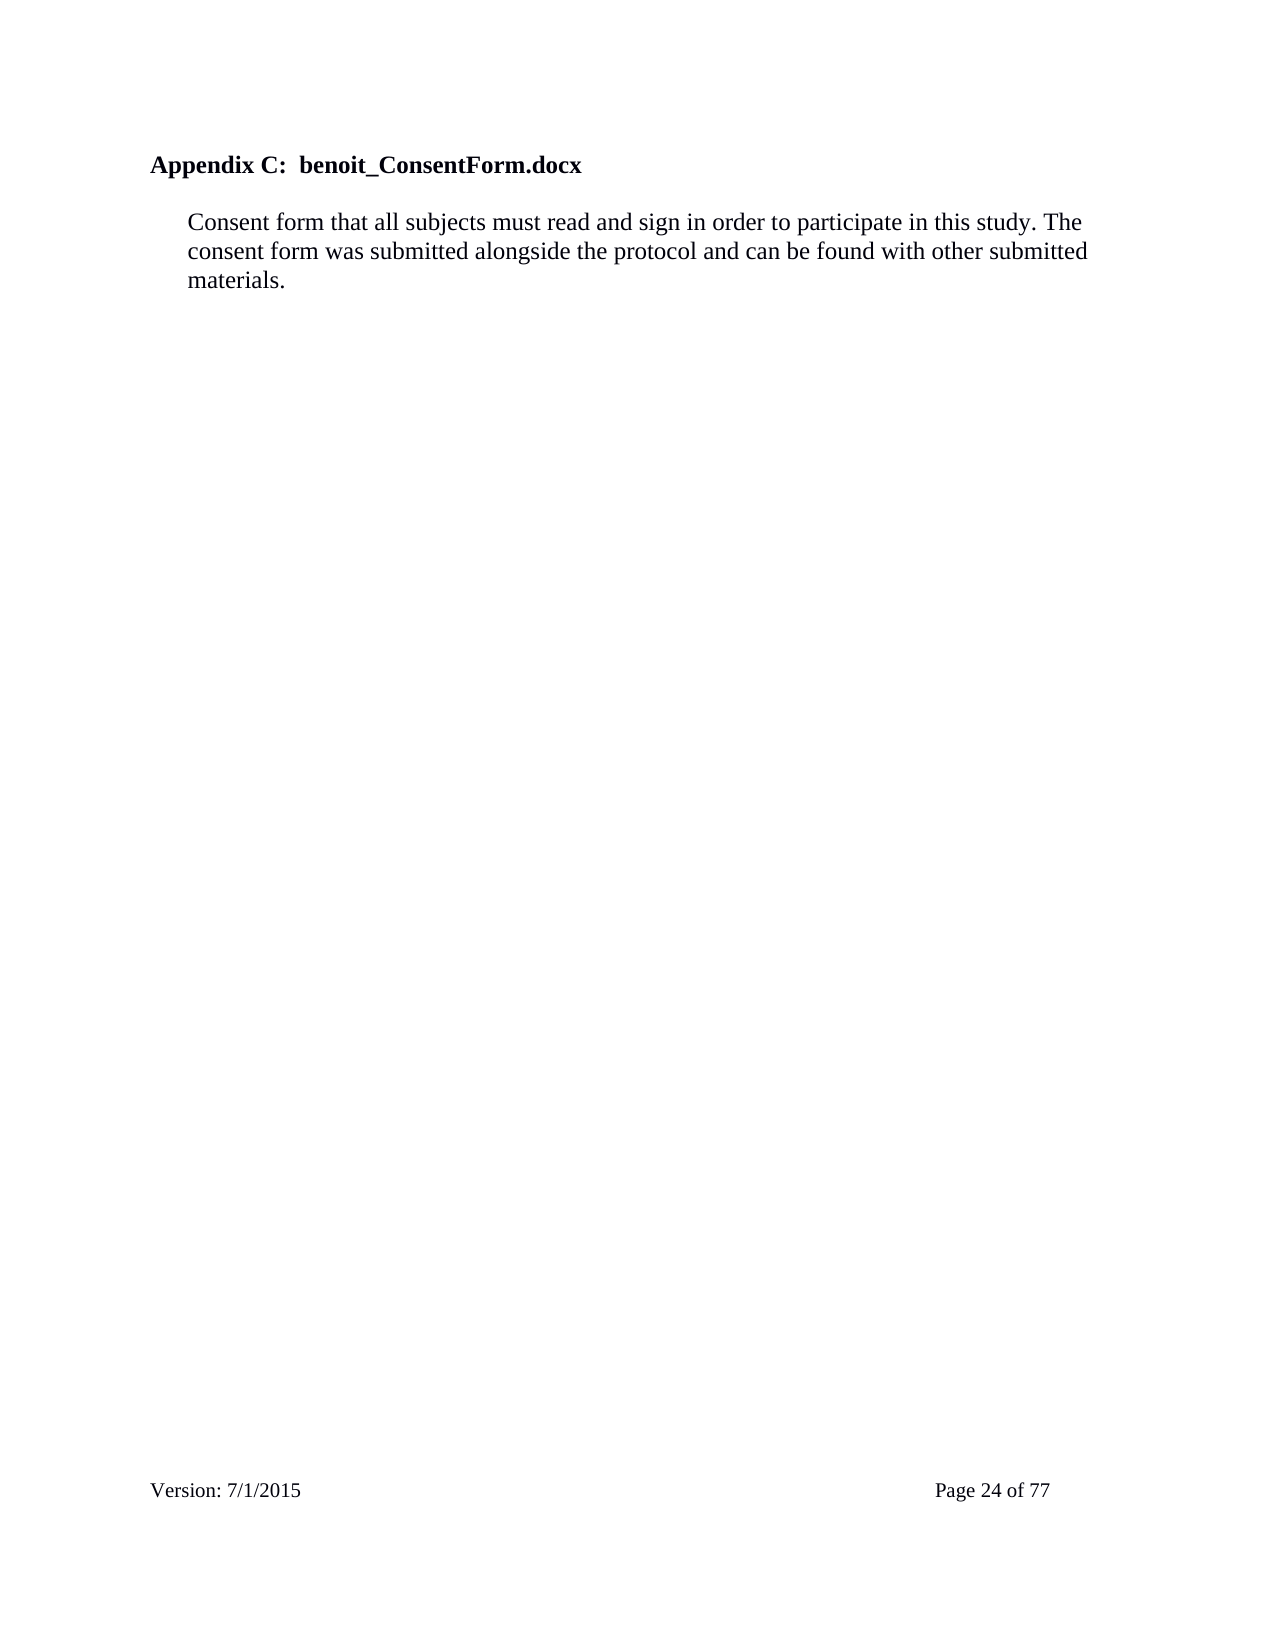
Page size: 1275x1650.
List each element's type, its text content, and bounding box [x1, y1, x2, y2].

text Appendix C: benoit_ConsentForm.docx [150, 150, 1125, 179]
text Consent form that all subjects must read and sign in order to participate in this study. The consent form was submitted alongside the protocol and can be found with other submitted materials. [187, 207, 1125, 294]
